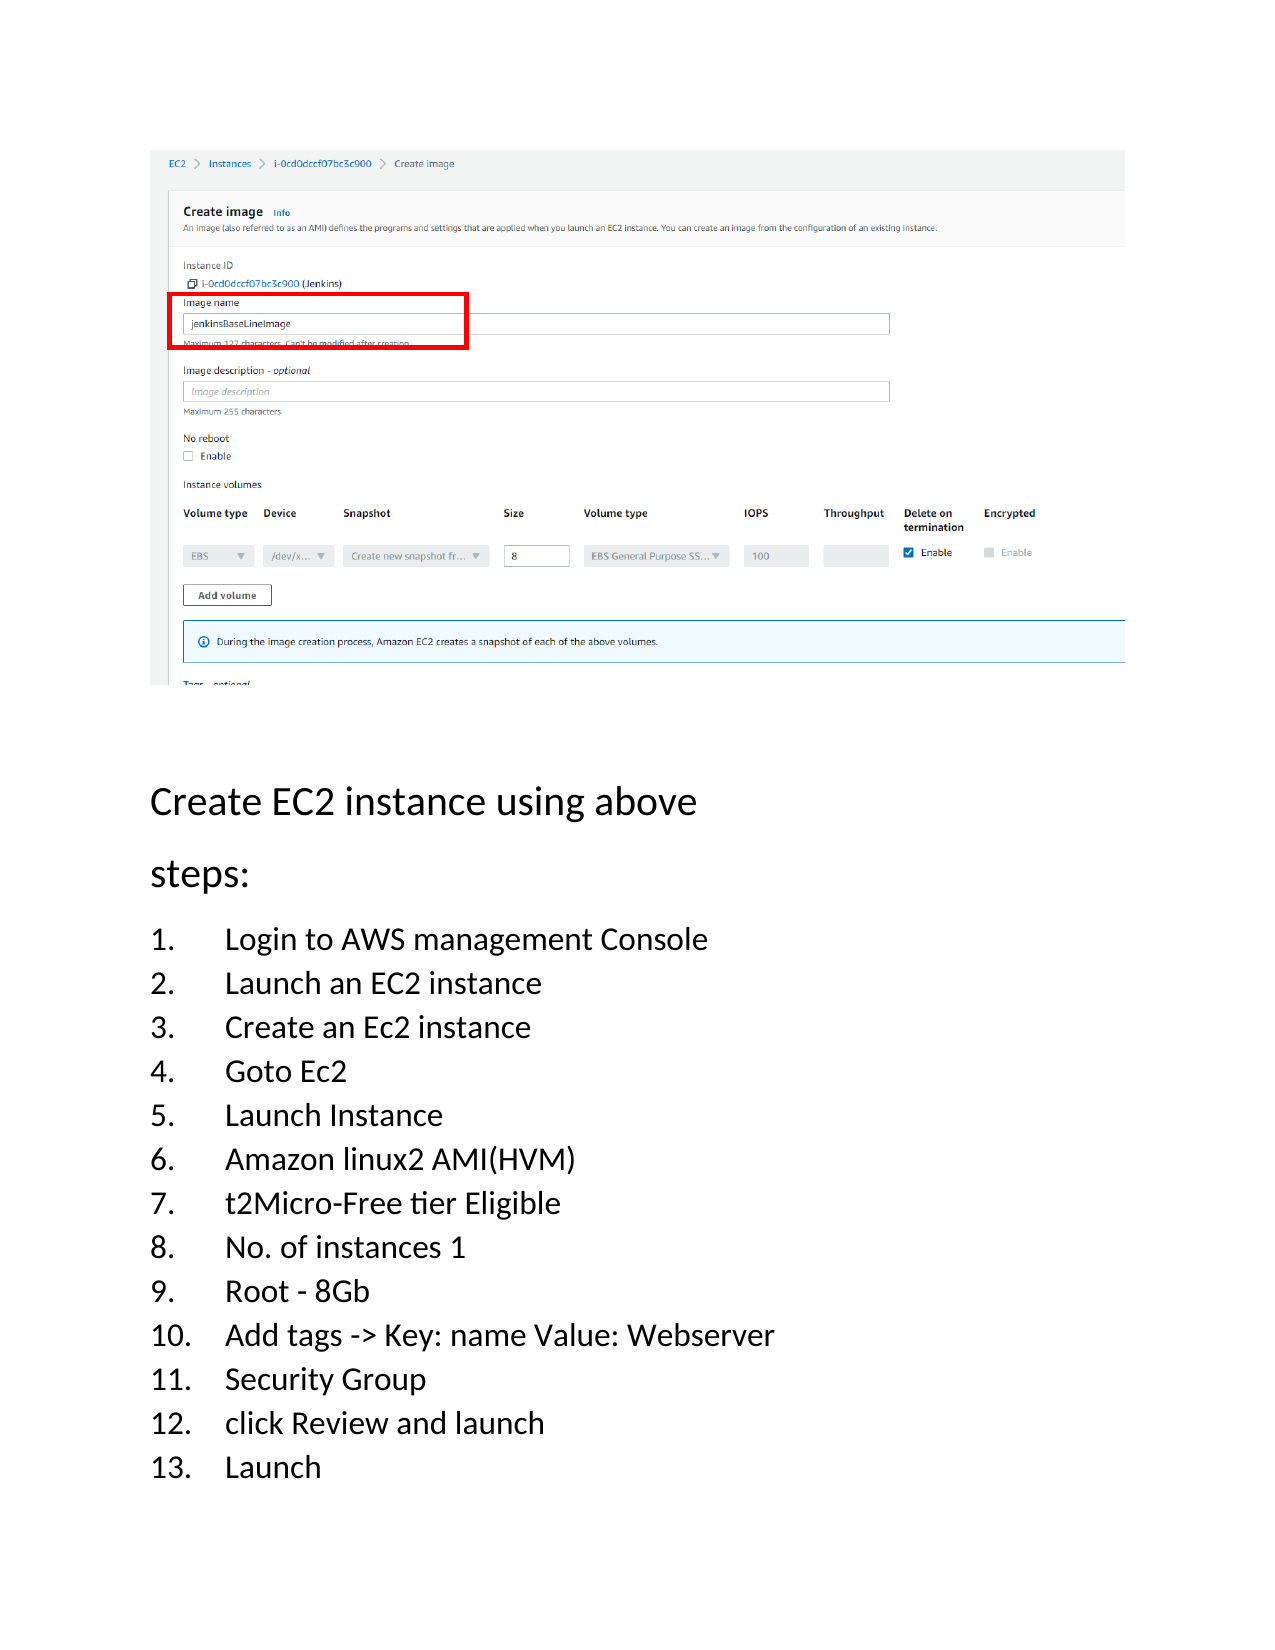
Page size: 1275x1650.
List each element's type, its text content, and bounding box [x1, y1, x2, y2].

list Add tags -> Key: name Value: Webserver [150, 1314, 1125, 1355]
list Amazon linux2 AMI(HVM) [150, 1138, 1125, 1179]
list Security Group [150, 1358, 1125, 1399]
text Create EC2 instance using above [150, 775, 1125, 826]
text steps: [150, 847, 1125, 898]
list Launch Instance [150, 1094, 1125, 1135]
list Create an Ec2 instance [150, 1006, 1125, 1047]
list Launch [150, 1446, 1125, 1487]
list t2Micro-Free tier Eligible [150, 1182, 1125, 1223]
list Launch an EC2 instance [150, 962, 1125, 1003]
list Root - 8Gb [150, 1270, 1125, 1311]
picture [150, 150, 1125, 685]
list No. of instances 1 [150, 1226, 1125, 1267]
list Goto Ec2 [150, 1050, 1125, 1091]
list Login to AWS management Console [150, 918, 1125, 959]
list click Review and launch [150, 1402, 1125, 1443]
